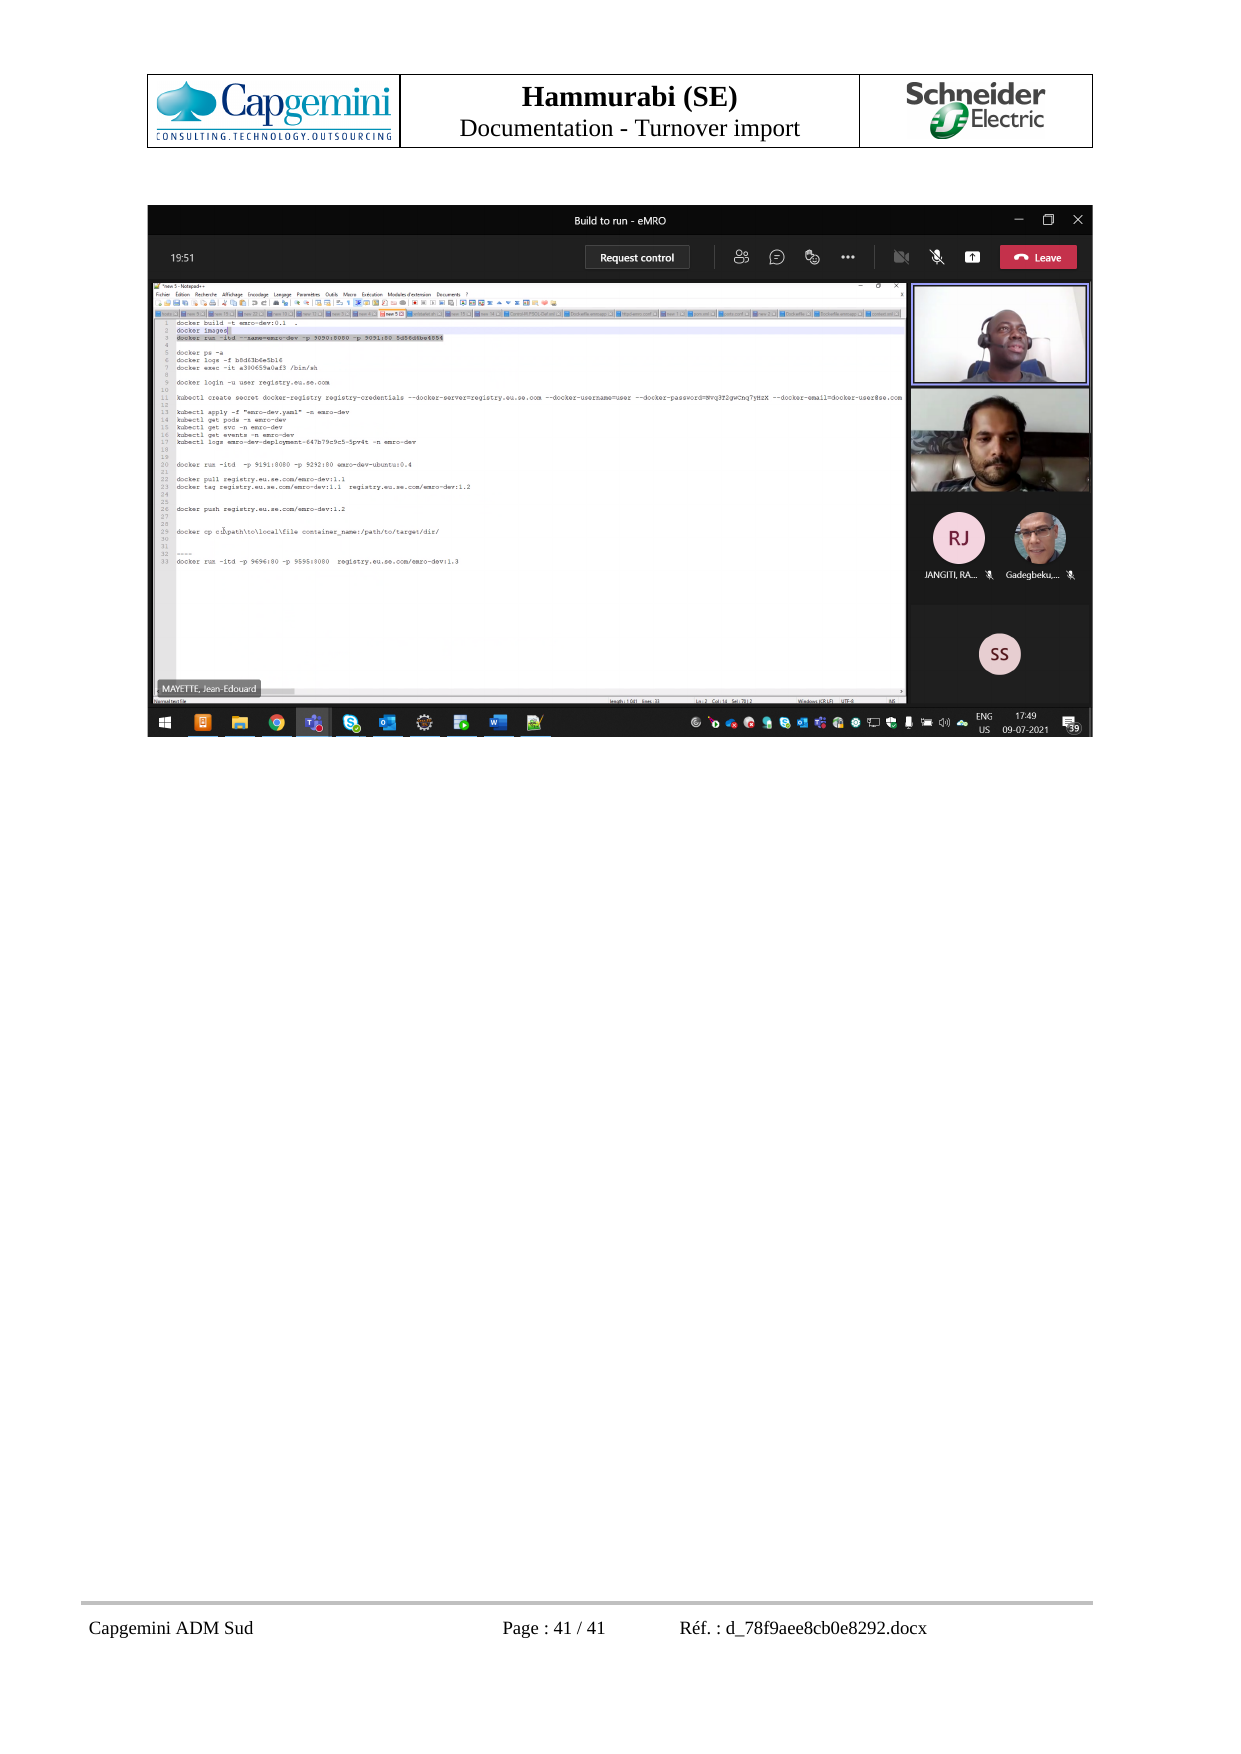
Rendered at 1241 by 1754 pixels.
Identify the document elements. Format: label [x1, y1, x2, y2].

picture [156, 131, 391, 140]
picture [906, 82, 1046, 139]
picture [156, 81, 391, 128]
picture [147, 205, 1093, 737]
